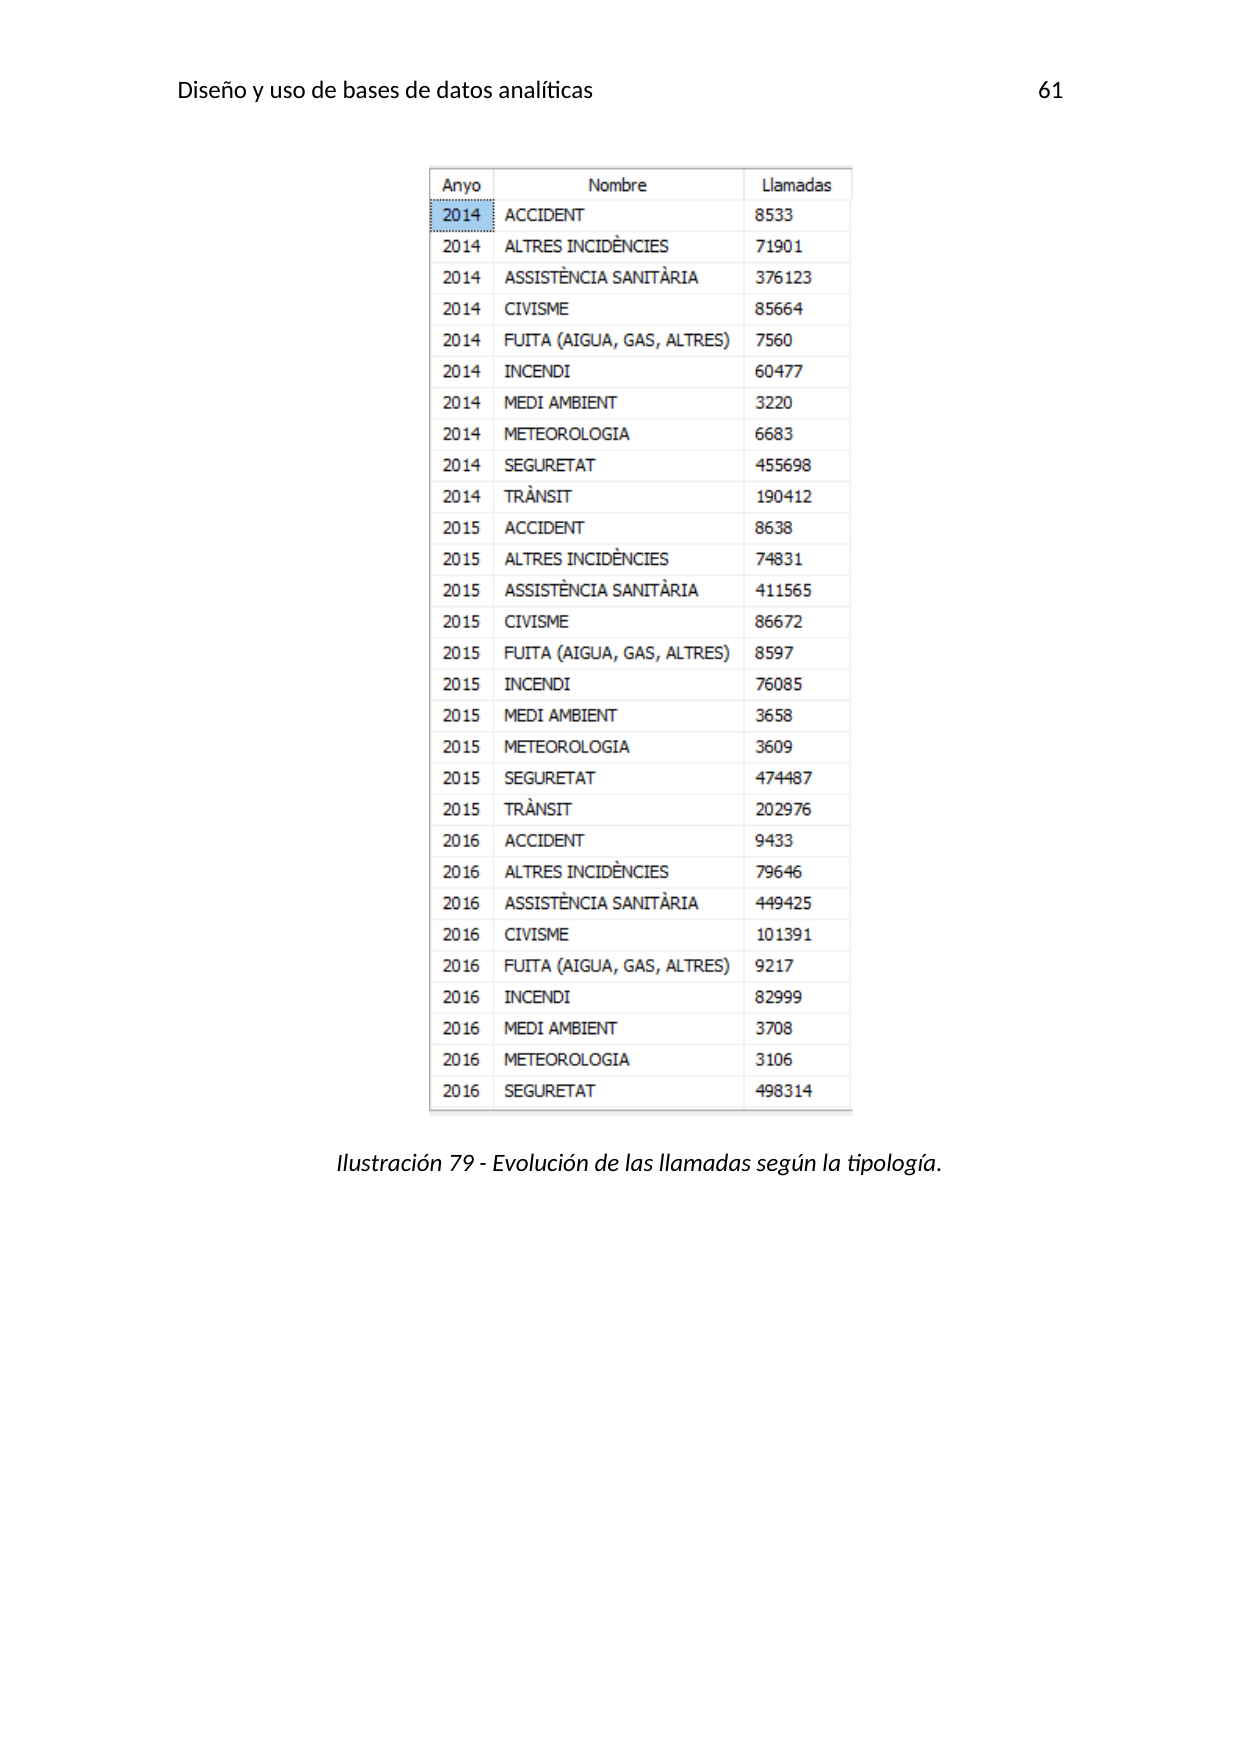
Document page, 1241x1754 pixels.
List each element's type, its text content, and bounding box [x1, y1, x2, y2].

picture [429, 165, 853, 1116]
